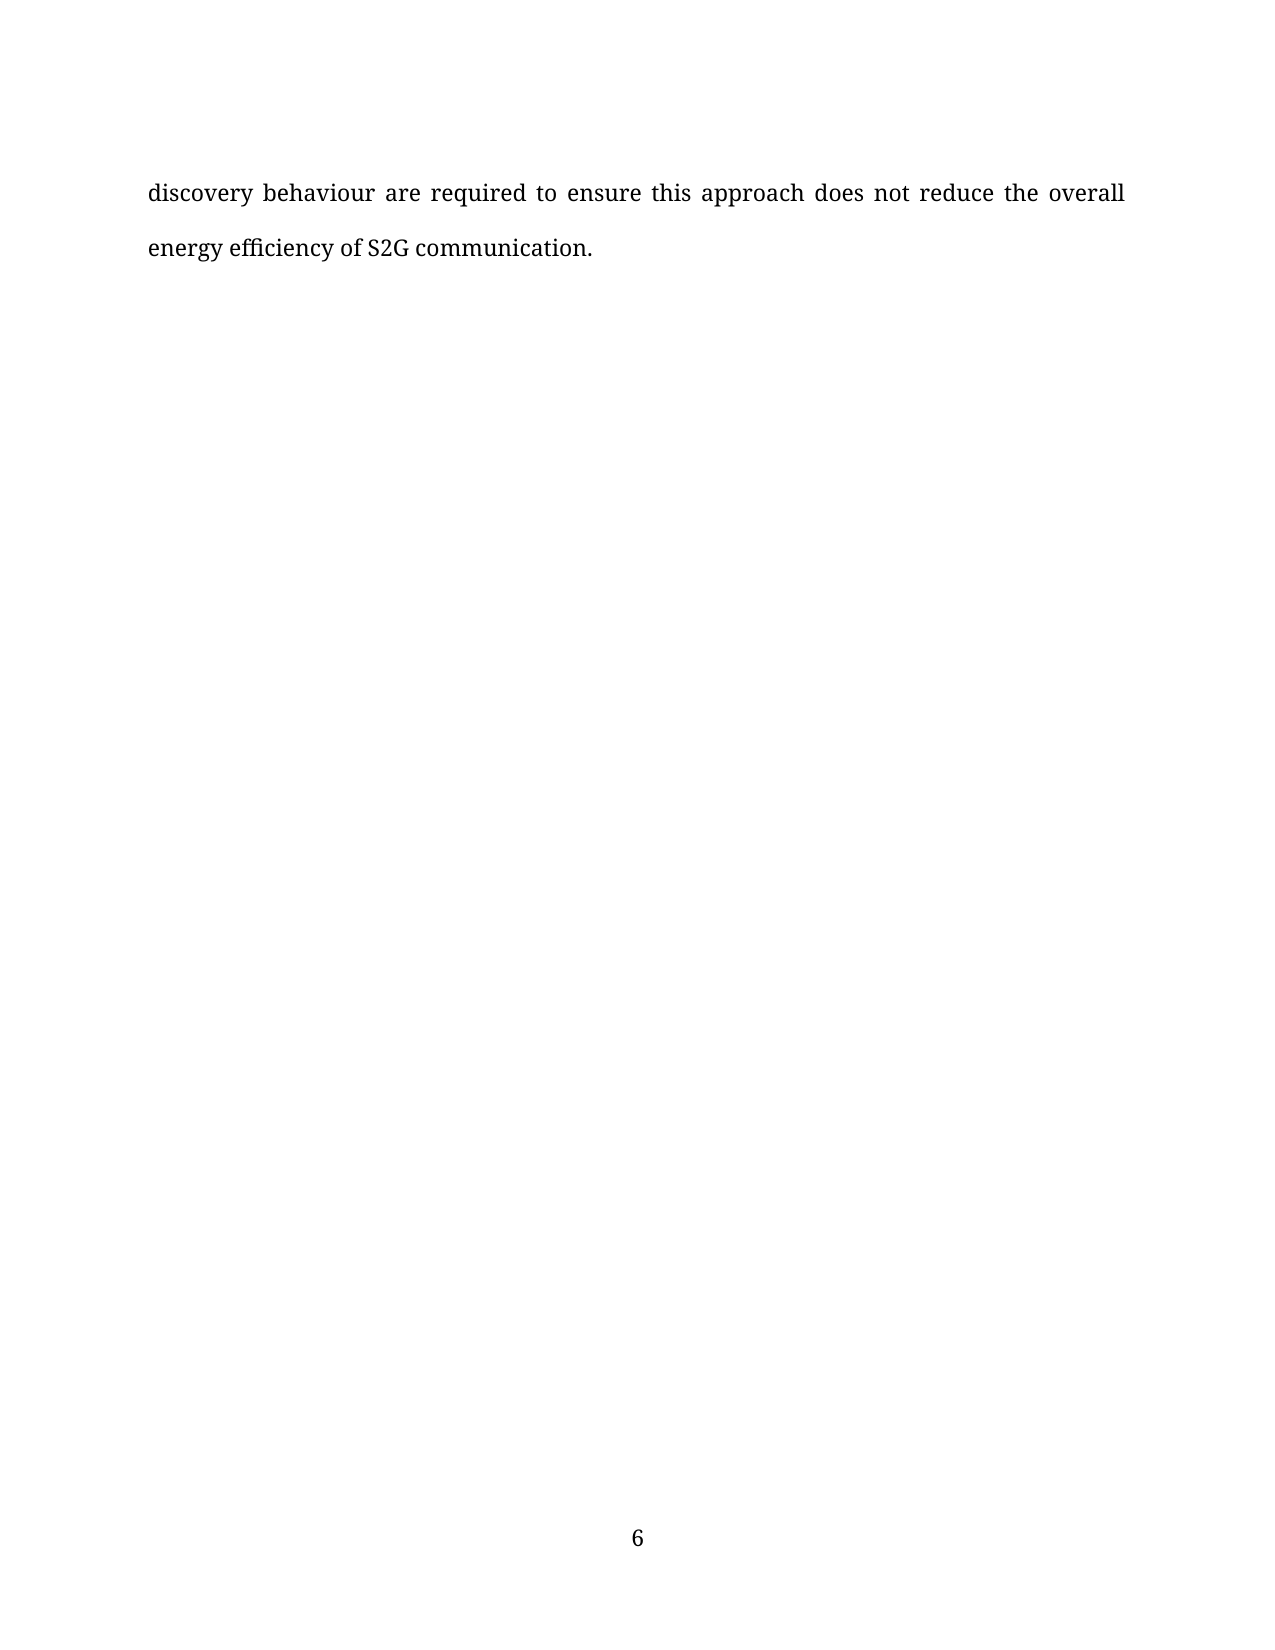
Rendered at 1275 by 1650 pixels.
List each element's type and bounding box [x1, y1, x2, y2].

text [148, 177, 1127, 263]
